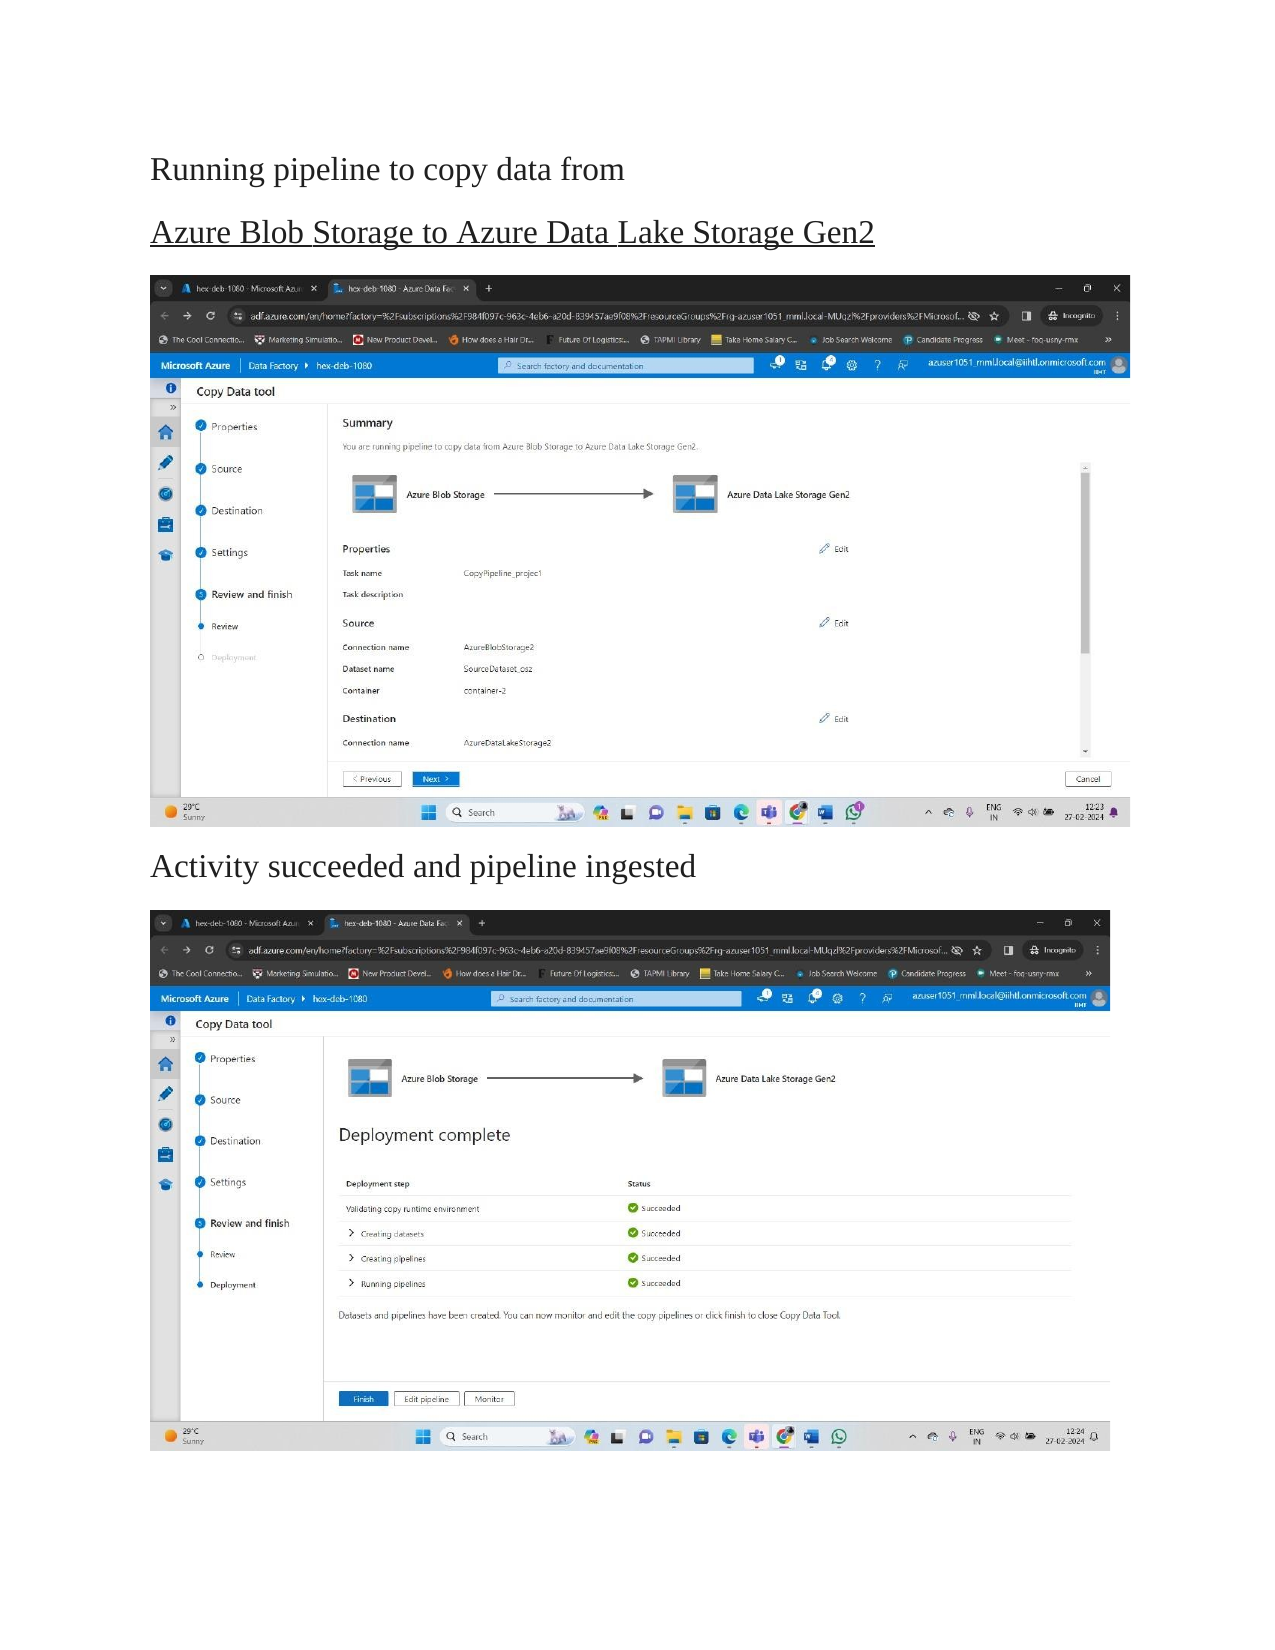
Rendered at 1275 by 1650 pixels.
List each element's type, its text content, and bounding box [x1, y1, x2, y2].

picture [150, 275, 1130, 827]
text Azure Blob Storage to Azure Data Lake Storage Gen2 [150, 212, 1148, 250]
picture [150, 910, 1110, 1451]
